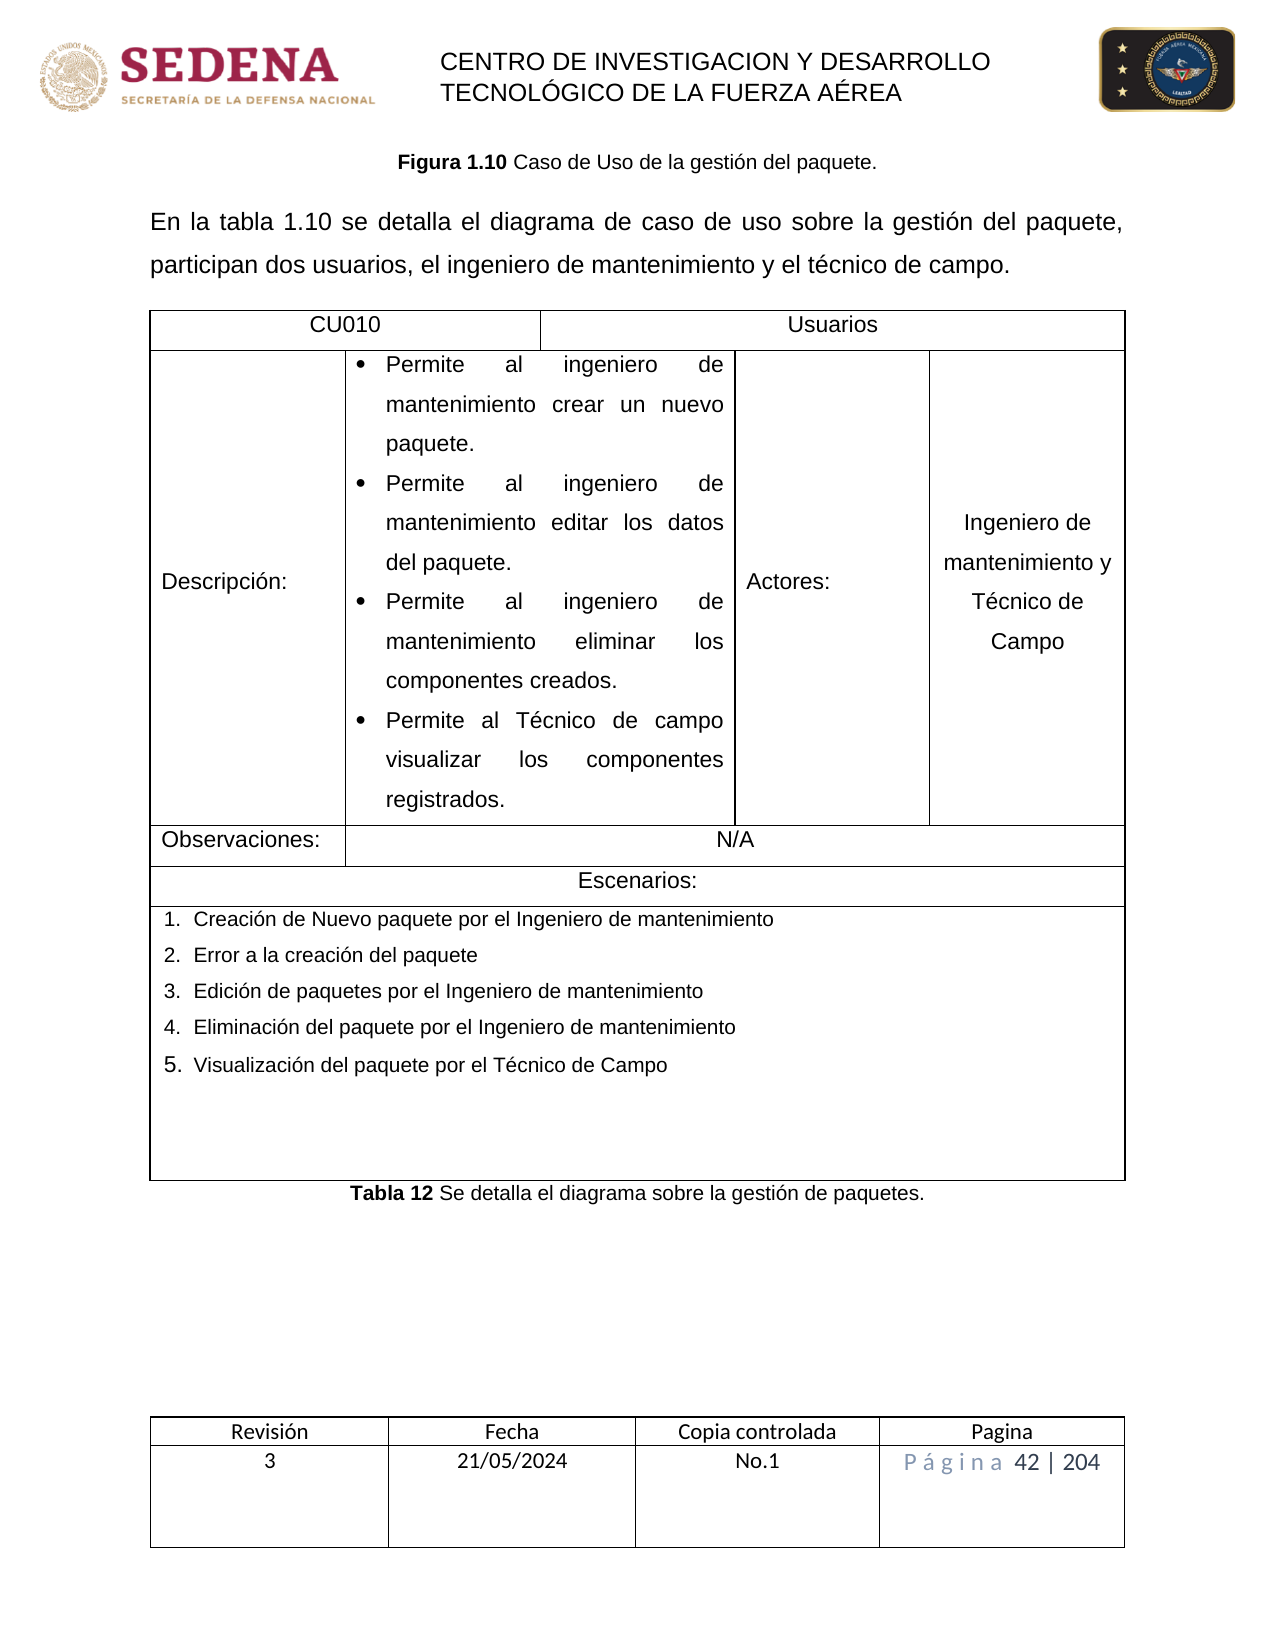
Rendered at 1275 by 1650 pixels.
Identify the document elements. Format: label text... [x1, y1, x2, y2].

table_header CU010 [151, 311, 540, 350]
table_cell N/A [346, 826, 1124, 866]
text En la tabla 1.10 se detalla el diagrama de caso de uso sobre la gestión del paquete, participan dos usuarios, el ingeniero de mantenimiento y el técnico de campo. [150, 207, 1125, 279]
table_cell Descripción: [151, 351, 345, 825]
table_cell Creación de Nuevo paquete por el Ingeniero de mantenimiento Error a la creación del paquete Edición de paquetes por el Ingeniero de mantenimiento Eliminación del paquete por el Ingeniero de mantenimiento Visualización del paquete por el Técnico de Campo [151, 907, 1124, 1180]
table_cell Permite al ingeniero de mantenimiento crear un nuevo paquete. Permite al ingeniero de mantenimiento editar los datos del paquete. Permite al ingeniero de mantenimiento eliminar los componentes creados. Permite al Técnico de campo visualizar los componentes registrados. [346, 351, 734, 825]
text Figura 1.10 Caso de Uso de la gestión del paquete. [150, 150, 1125, 174]
table_header Usuarios [541, 311, 1124, 350]
text Tabla 12 Se detalla el diagrama sobre la gestión de paquetes. [150, 1181, 1125, 1205]
picture [39, 27, 1236, 112]
table_cell Observaciones: [151, 826, 345, 866]
table_cell Ingeniero de mantenimiento y Técnico de Campo [930, 351, 1124, 825]
table_cell Escenarios: [151, 867, 1124, 906]
table_cell Actores: [736, 351, 929, 825]
